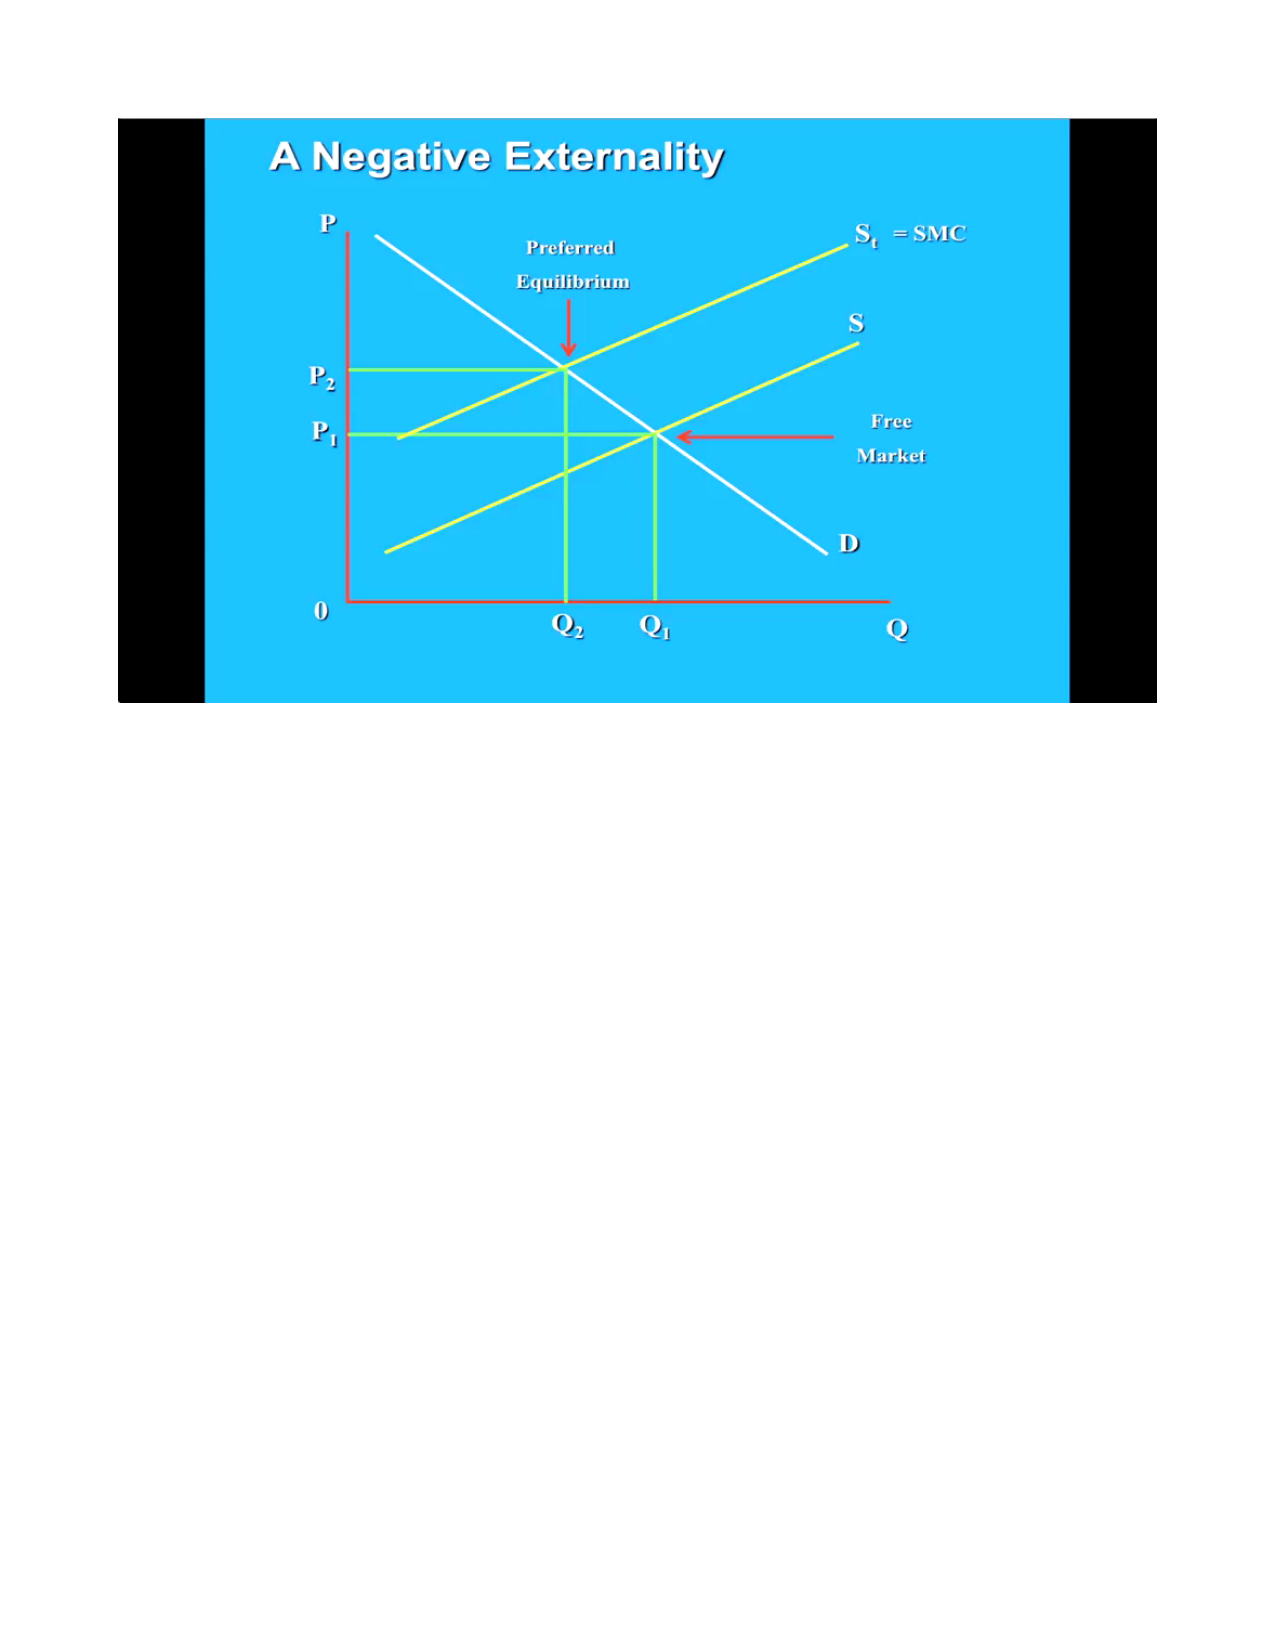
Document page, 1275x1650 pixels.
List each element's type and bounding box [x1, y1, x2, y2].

picture [118, 118, 1157, 703]
